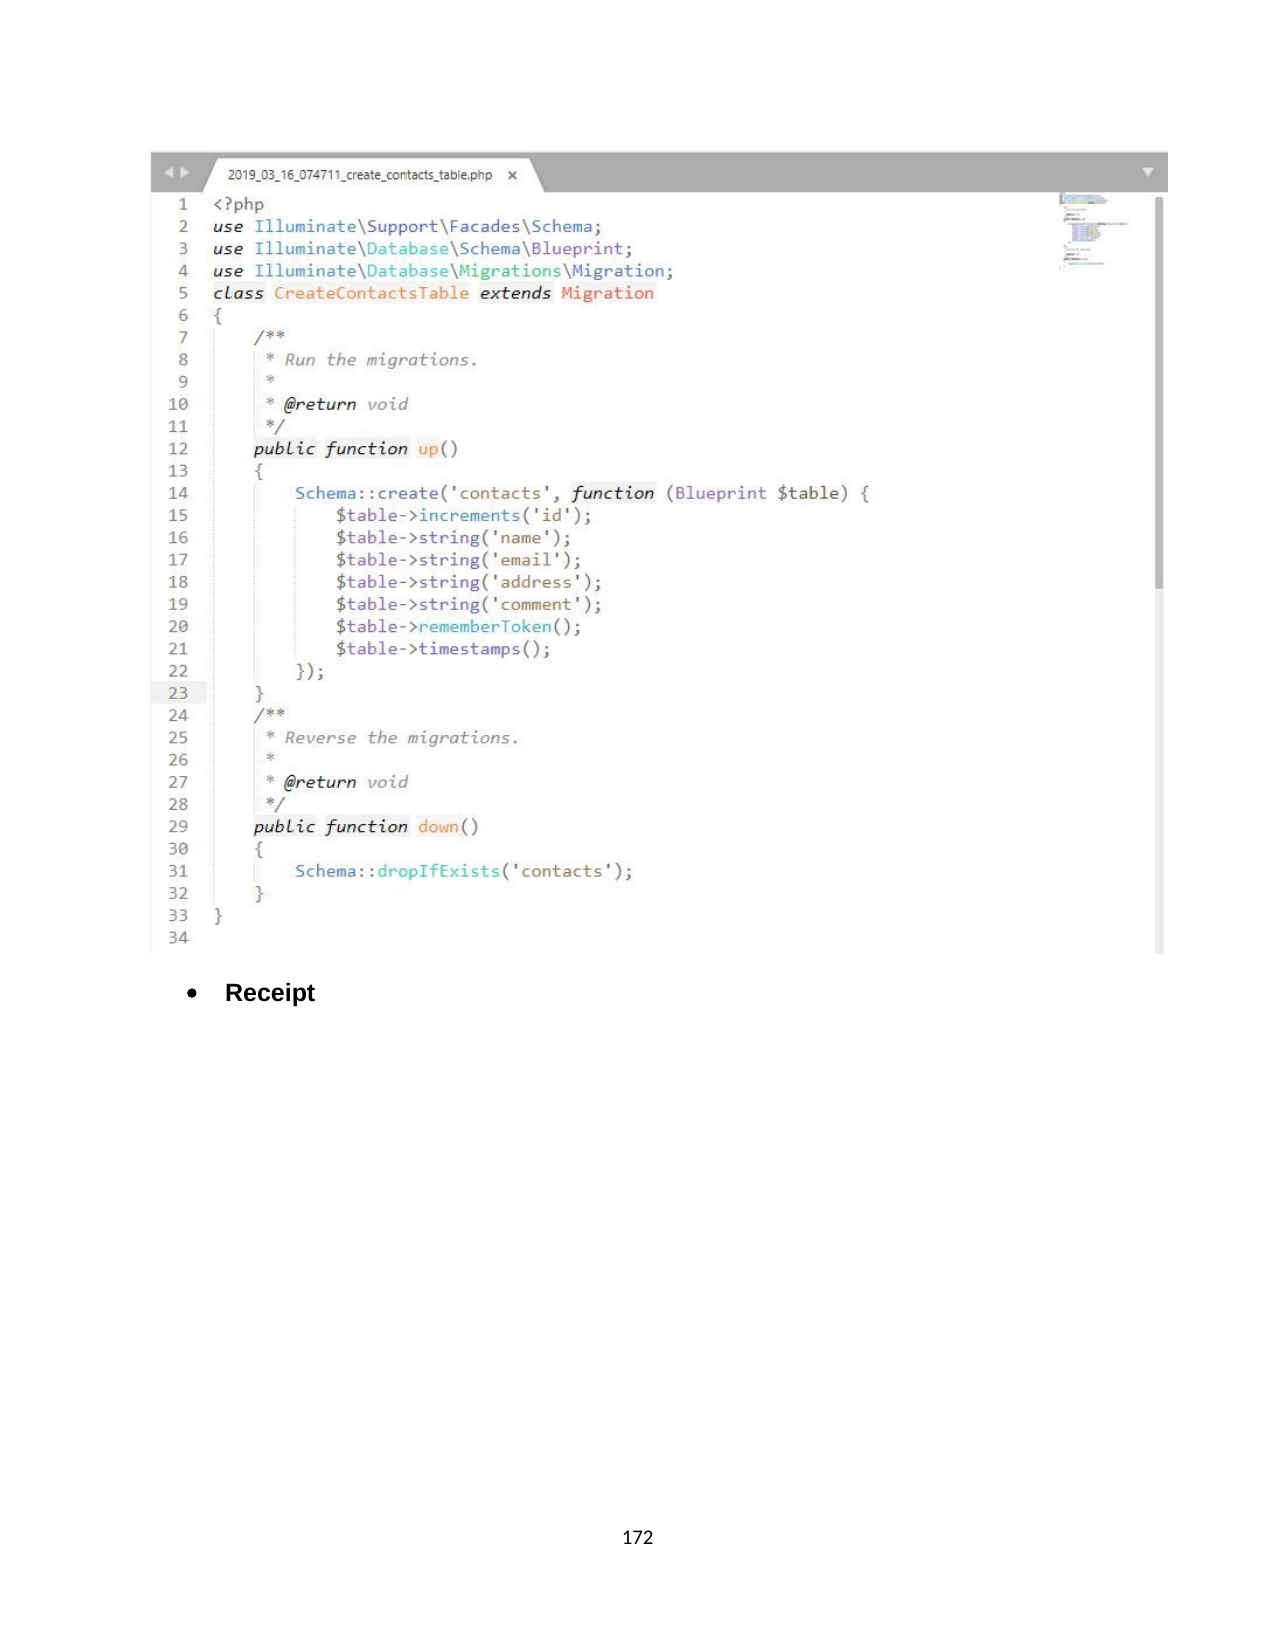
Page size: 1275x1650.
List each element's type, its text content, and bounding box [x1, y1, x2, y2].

list Receipt [187, 978, 1125, 1007]
picture [150, 150, 1168, 954]
